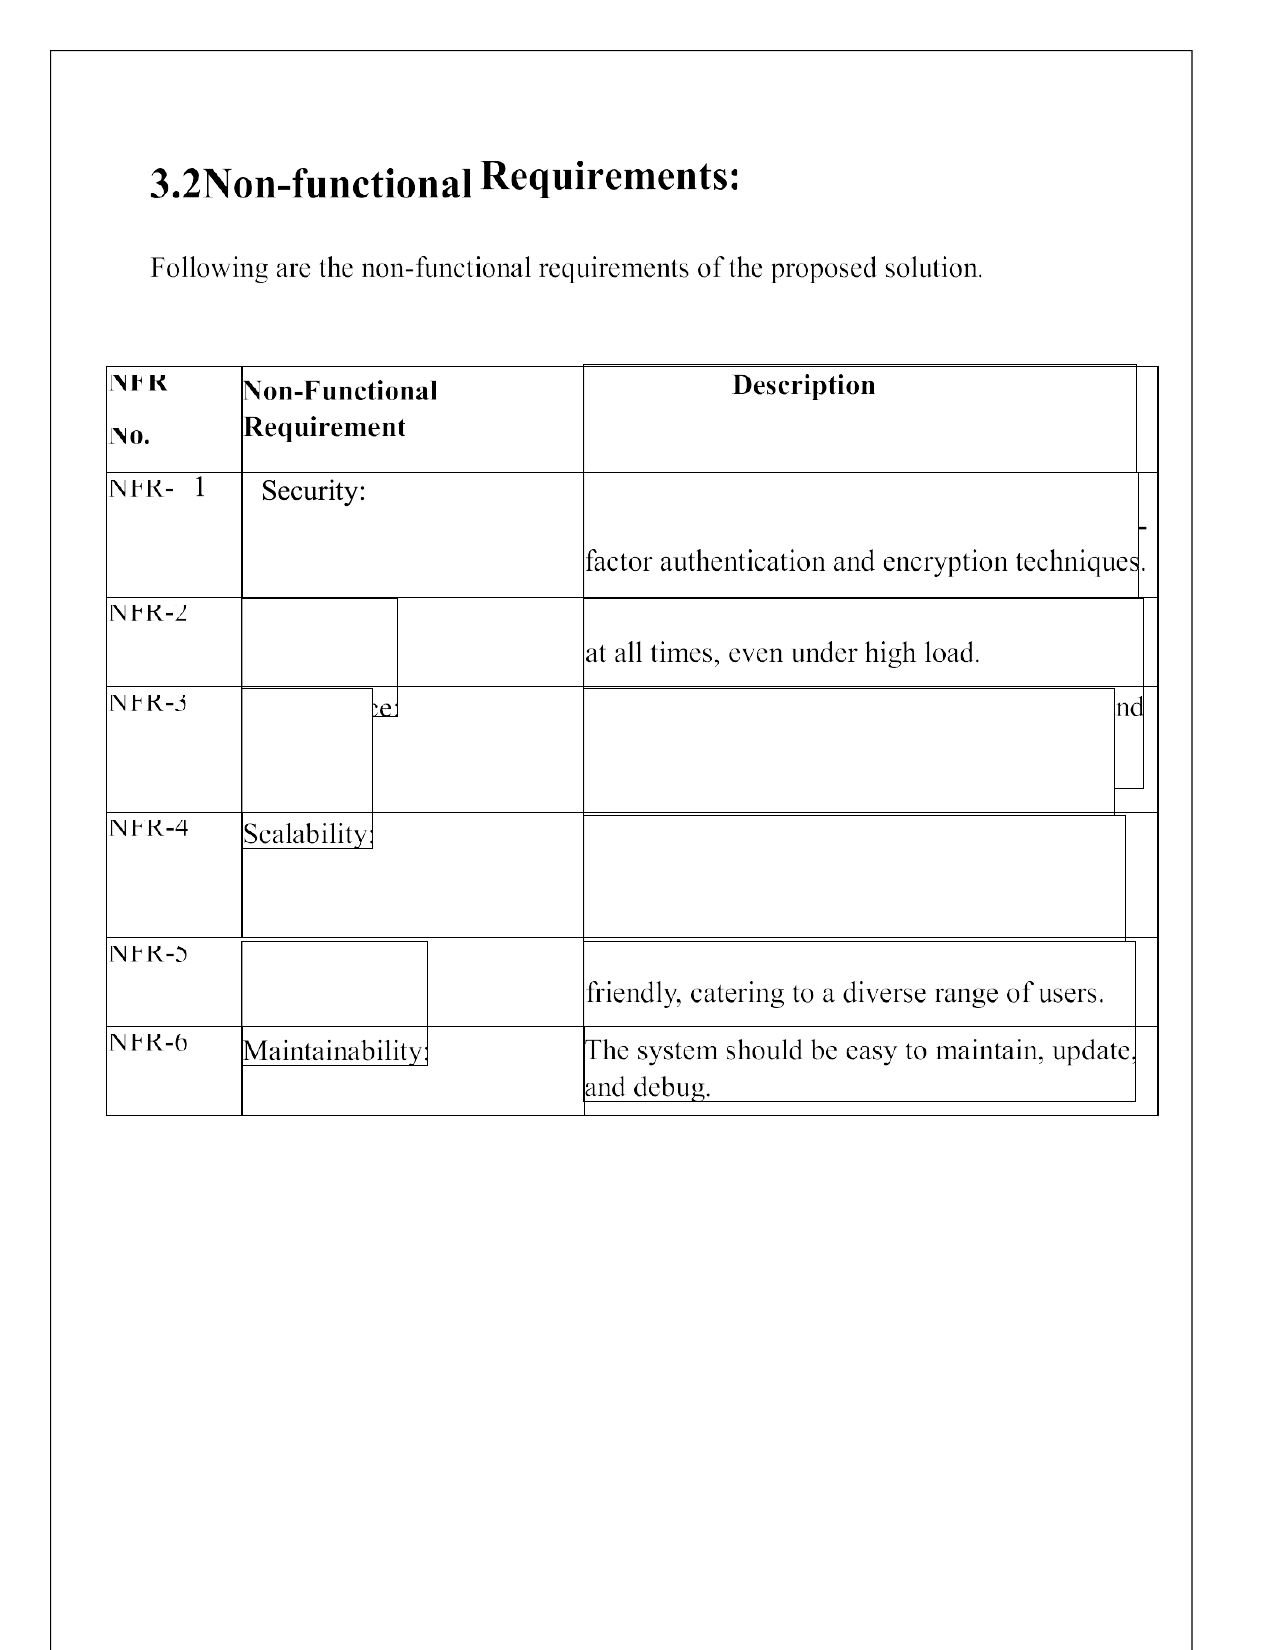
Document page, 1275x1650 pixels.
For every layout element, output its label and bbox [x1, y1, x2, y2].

picture [107, 820, 188, 836]
picture [480, 161, 738, 198]
table_cell [107, 813, 241, 937]
picture [107, 1034, 187, 1051]
table_cell [107, 938, 1157, 1026]
table_cell [585, 1027, 1157, 1115]
picture [732, 374, 875, 400]
picture [107, 946, 187, 962]
table_cell [243, 473, 1157, 597]
picture [150, 256, 982, 283]
picture [150, 168, 472, 198]
picture [107, 695, 186, 711]
picture [586, 981, 1103, 1008]
table_cell [243, 813, 1157, 937]
picture [107, 605, 187, 621]
table_header [243, 367, 1157, 472]
table_cell [107, 687, 1157, 812]
picture [242, 380, 437, 400]
picture [108, 375, 168, 391]
picture [108, 428, 149, 444]
table_cell [107, 1027, 241, 1115]
table_cell [107, 598, 1157, 686]
picture [586, 641, 979, 668]
picture [107, 480, 173, 497]
picture [243, 416, 405, 442]
picture [585, 549, 1145, 577]
table_cell [107, 473, 241, 597]
table_cell [243, 1027, 584, 1115]
table_header [107, 367, 241, 472]
